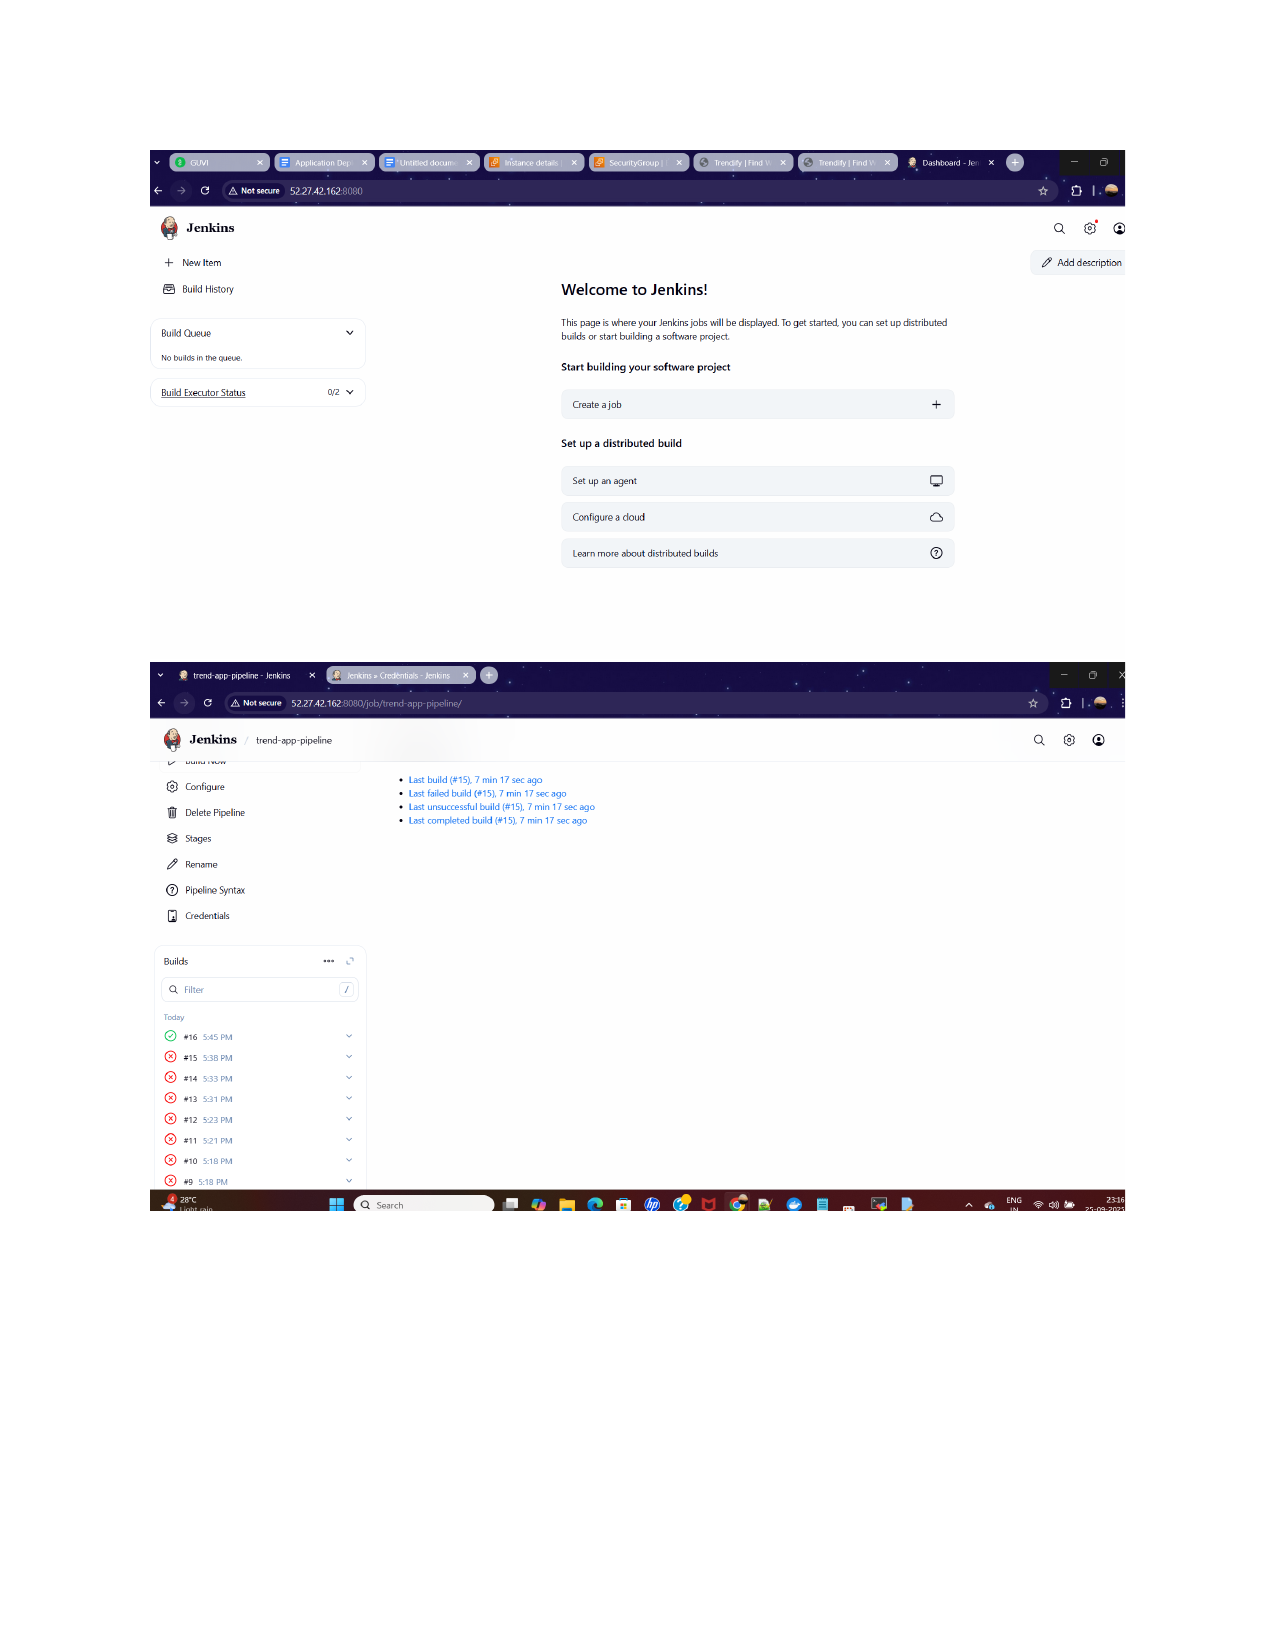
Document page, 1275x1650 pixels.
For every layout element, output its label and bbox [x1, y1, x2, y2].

picture [150, 662, 1125, 1211]
picture [150, 150, 1125, 659]
